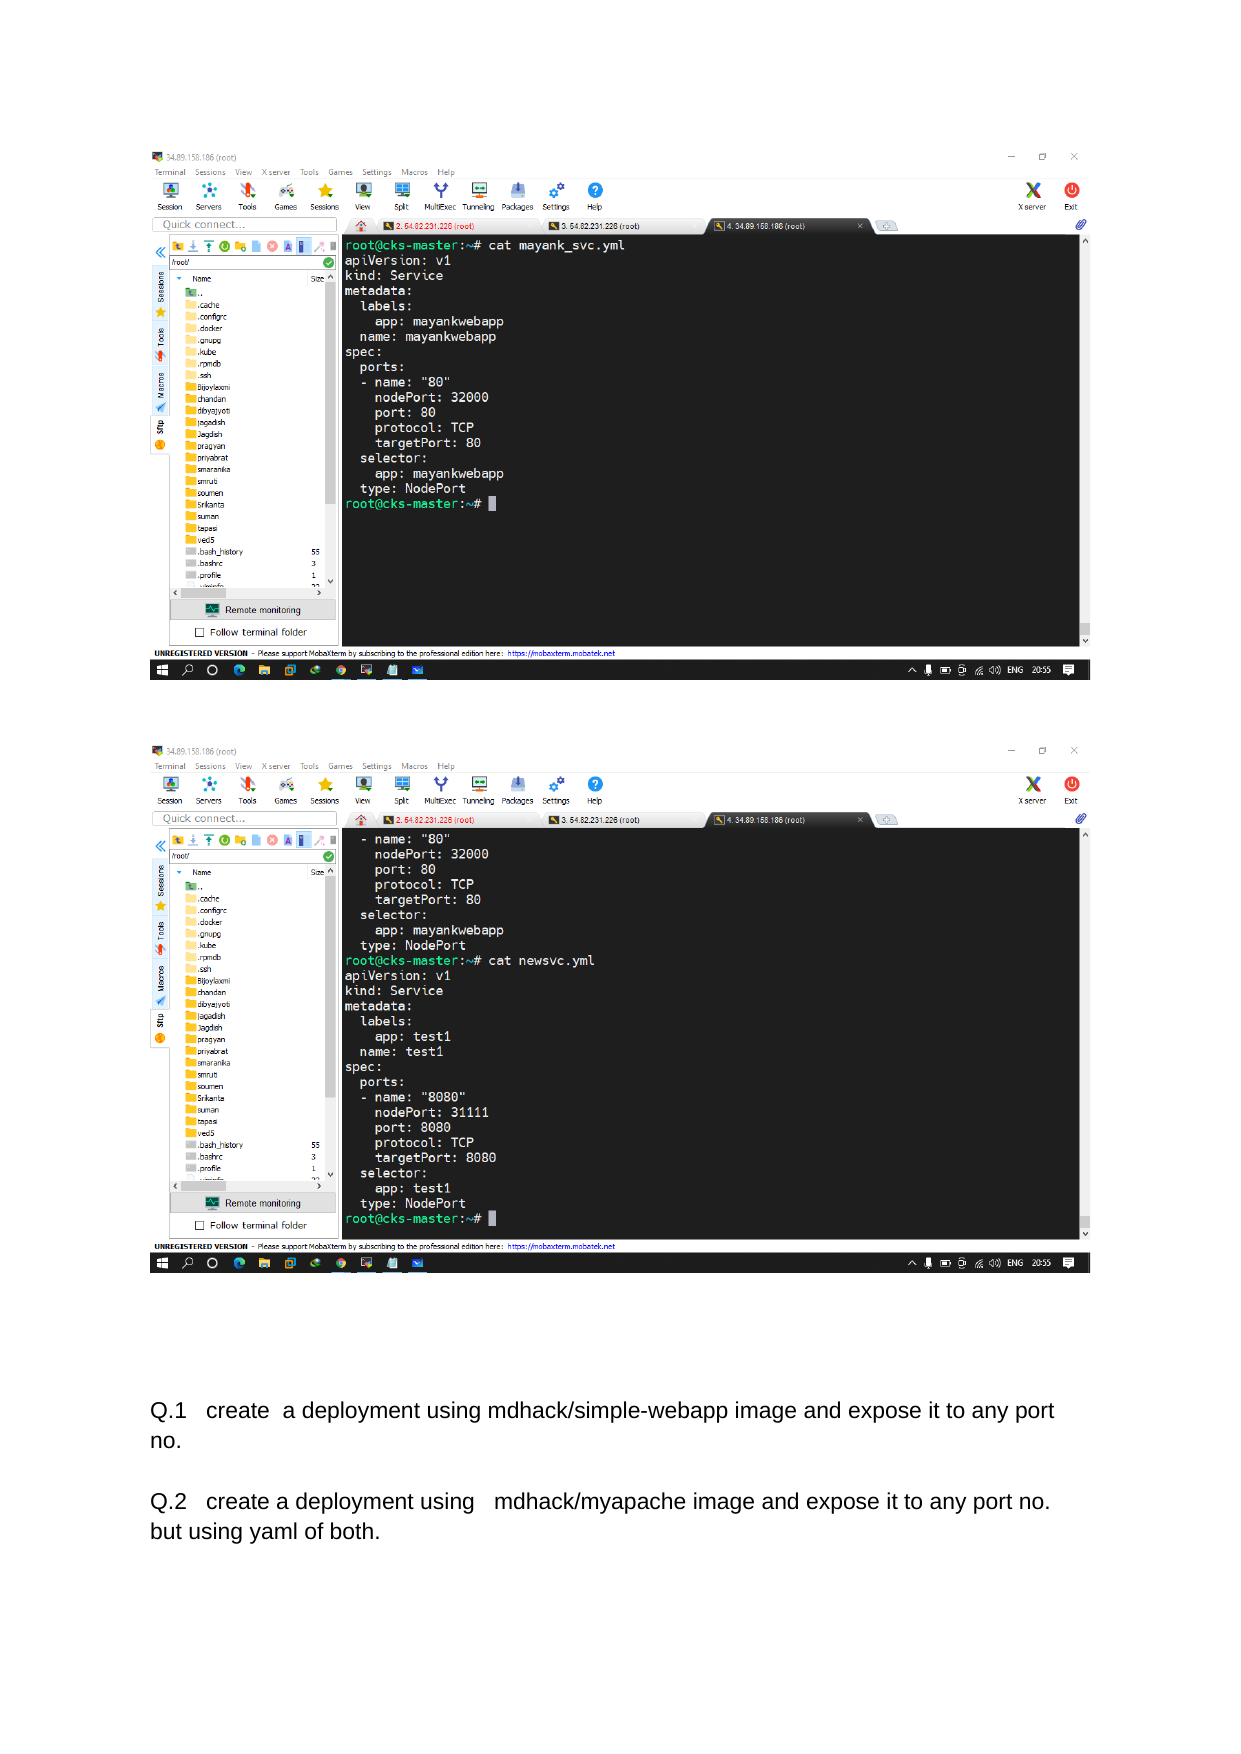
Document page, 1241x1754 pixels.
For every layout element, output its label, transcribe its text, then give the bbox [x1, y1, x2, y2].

picture [150, 150, 1091, 680]
text Q.2 create a deployment using mdhack/myapache image and expose it to any port no. but using yaml of both. [150, 1488, 1090, 1544]
picture [150, 743, 1091, 1273]
text Q.1 create a deployment using mdhack/simple-webapp image and expose it to any port no. [150, 1397, 1090, 1454]
